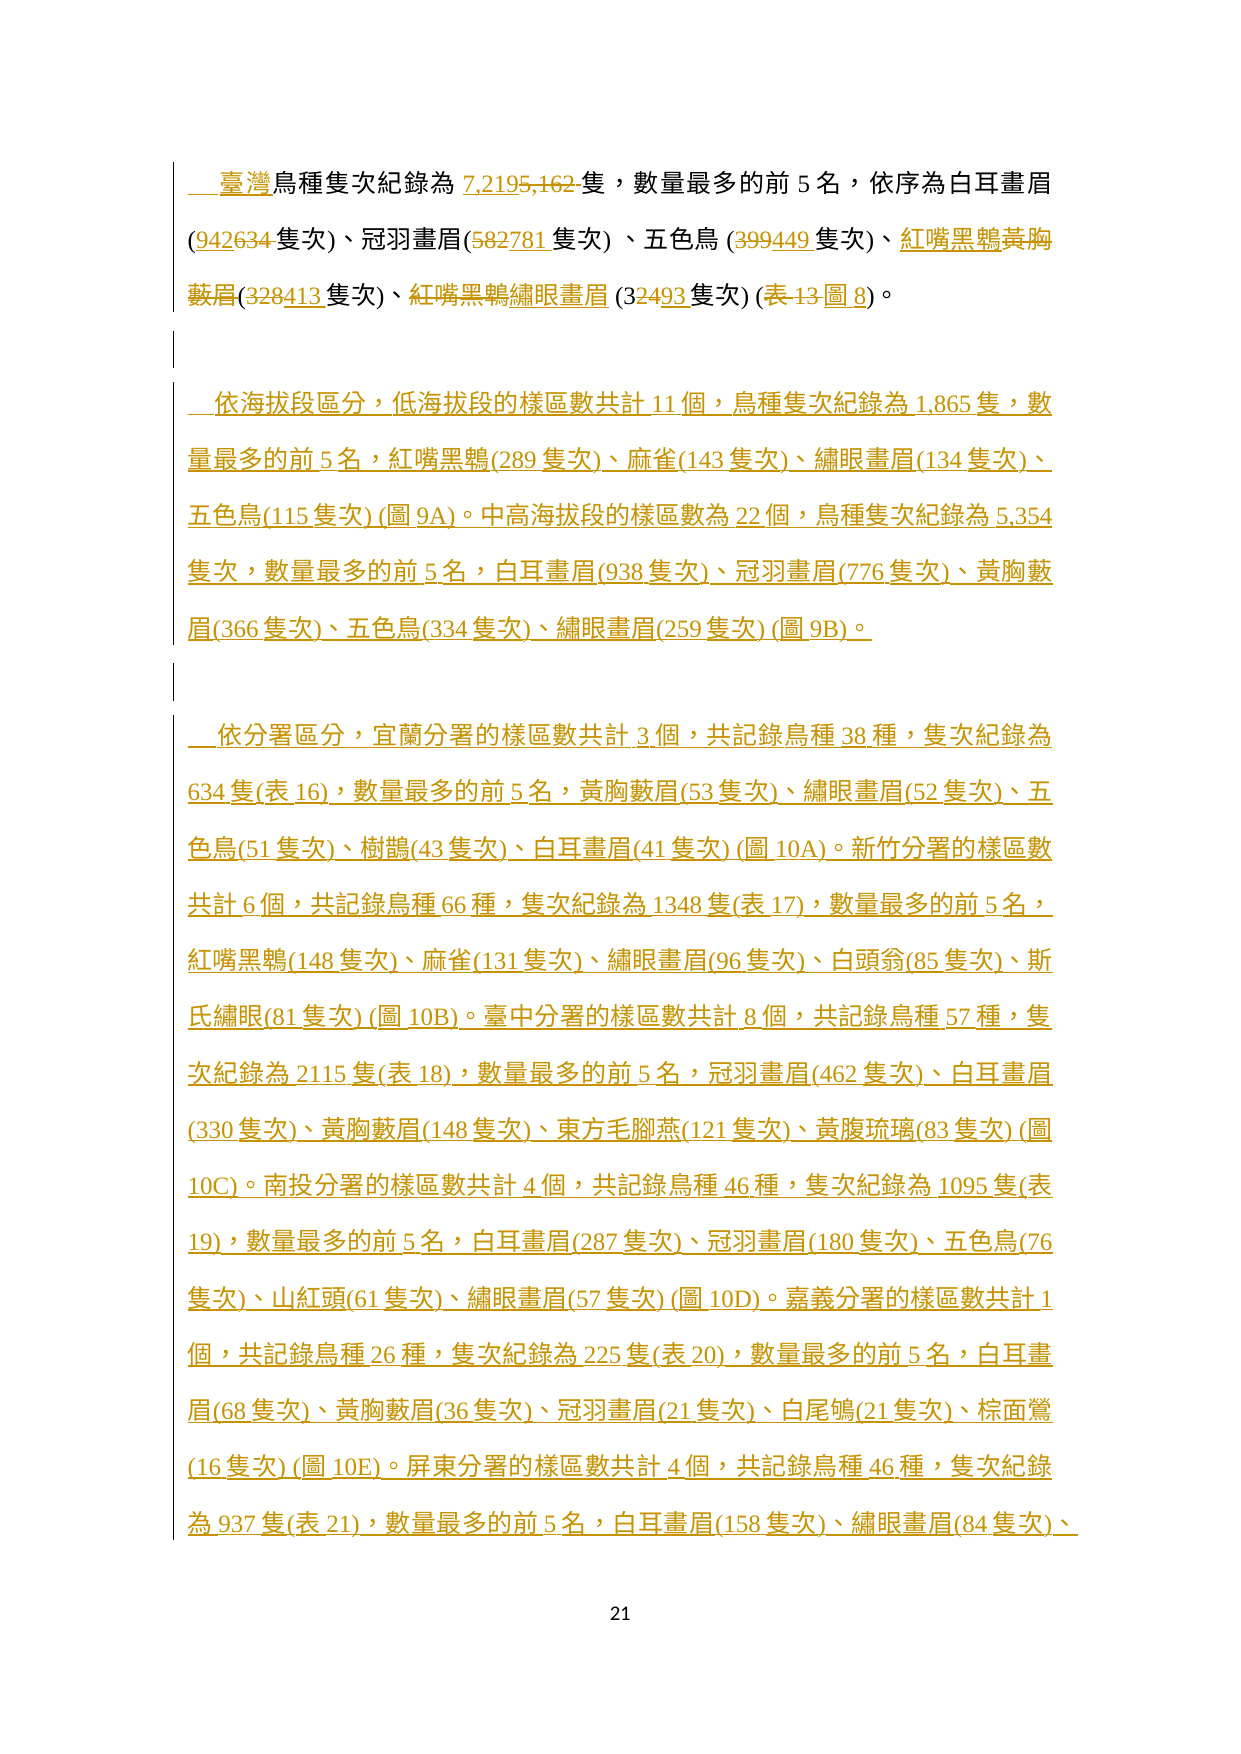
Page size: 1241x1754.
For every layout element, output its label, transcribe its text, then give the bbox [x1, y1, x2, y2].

text 鳥種隻次紀錄為隻，數量最多的前5名，依序為白耳畫眉(隻次)、冠羽畫眉(隻次) 、五色鳥 (隻次)、(隻次)、 (3隻次) ()。 [187, 162, 1053, 312]
